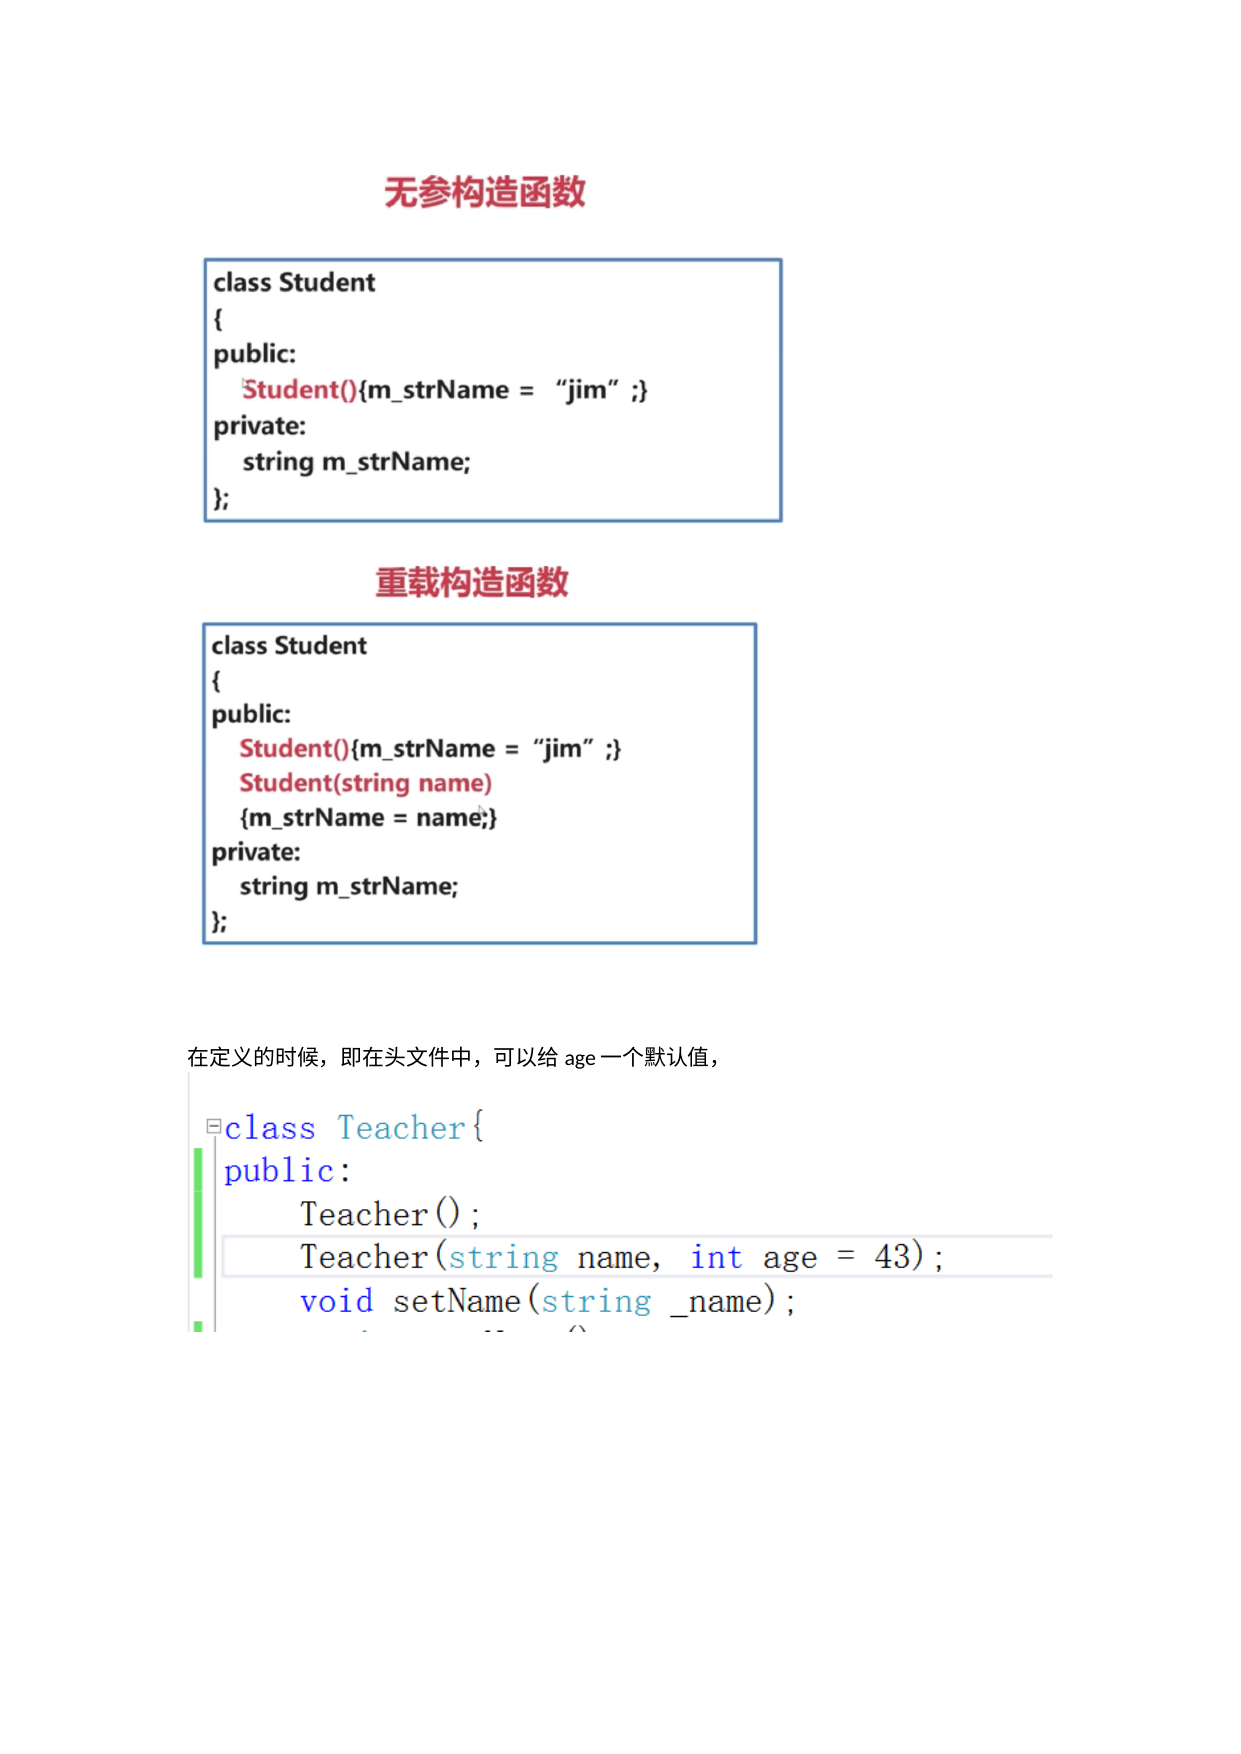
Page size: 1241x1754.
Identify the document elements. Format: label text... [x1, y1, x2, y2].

text 在定义的时候，即在头文件中，可以给 age一个默认值， [187, 1039, 1053, 1072]
picture [187, 552, 764, 948]
picture [187, 162, 788, 524]
picture [187, 1072, 1053, 1332]
